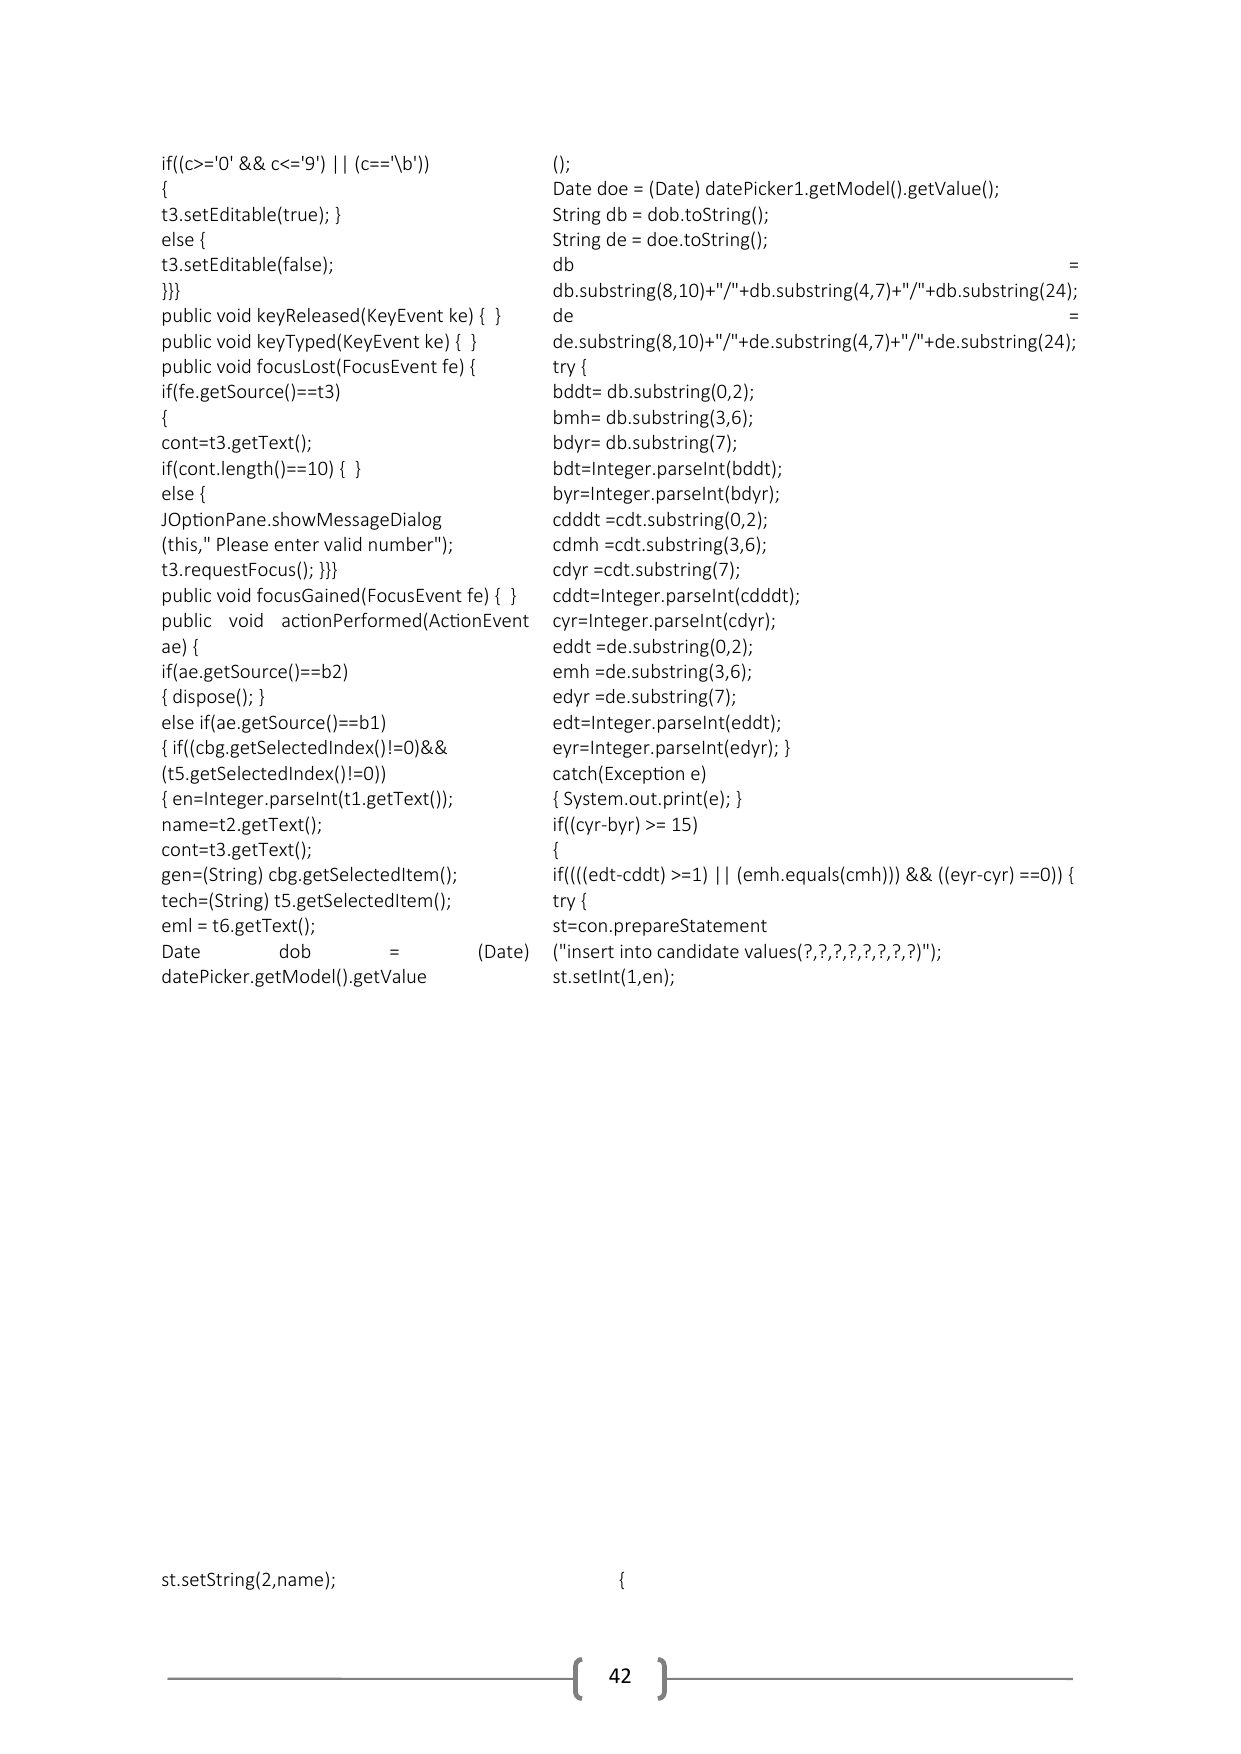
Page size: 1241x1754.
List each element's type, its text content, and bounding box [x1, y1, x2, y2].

table_header if((c>='0' && c<='9') || (c=='\b')) { t3.setEditable(true); } else { t3.setEditable(false); }}} public void keyReleased(KeyEvent ke) { } public void keyTyped(KeyEvent ke) { } public void focusLost(FocusEvent fe) { if(fe.getSource()==t3) { cont=t3.getText(); if(cont.length()==10) { } else { JOptionPane.showMessageDialog (this," Please enter valid number"); t3.requestFocus(); }}} public void focusGained(FocusEvent fe) { } public void actionPerformed(ActionEvent ae) { if(ae.getSource()==b2) { dispose(); } else if(ae.getSource()==b1) { if((cbg.getSelectedIndex()!=0)&& (t5.getSelectedIndex()!=0)) { en=Integer.parseInt(t1.getText()); name=t2.getText(); cont=t3.getText(); gen=(String) cbg.getSelectedItem(); tech=(String) t5.getSelectedItem(); eml = t6.getText(); Date dob = (Date) datePicker.getModel().getValue [150, 150, 541, 1081]
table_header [150, 1566, 607, 1604]
table_header (); Date doe = (Date) datePicker1.getModel().getValue(); String db = dob.toString(); String de = doe.toString(); db = db.substring(8,10)+"/"+db.substring(4,7)+"/"+db.substring(24); de = de.substring(8,10)+"/"+de.substring(4,7)+"/"+de.substring(24); try { bddt= db.substring(0,2); bmh= db.substring(3,6); bdyr= db.substring(7); bdt=Integer.parseInt(bddt); byr=Integer.parseInt(bdyr); cdddt =cdt.substring(0,2); cdmh =cdt.substring(3,6); cdyr =cdt.substring(7); cddt=Integer.parseInt(cdddt); cyr=Integer.parseInt(cdyr); eddt =de.substring(0,2); emh =de.substring(3,6); edyr =de.substring(7); edt=Integer.parseInt(eddt); eyr=Integer.parseInt(edyr); } catch(Exception e) { System.out.print(e); } if((cyr-byr) >= 15) { if((((edt-cddt) >=1) || (emh.equals(cmh))) && ((eyr-cyr) ==0)) { try { st=con.prepareStatement ("insert into candidate values(?,?,?,?,?,?,?,?)"); st.setInt(1,en); [541, 150, 1090, 1081]
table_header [607, 1566, 1064, 1604]
